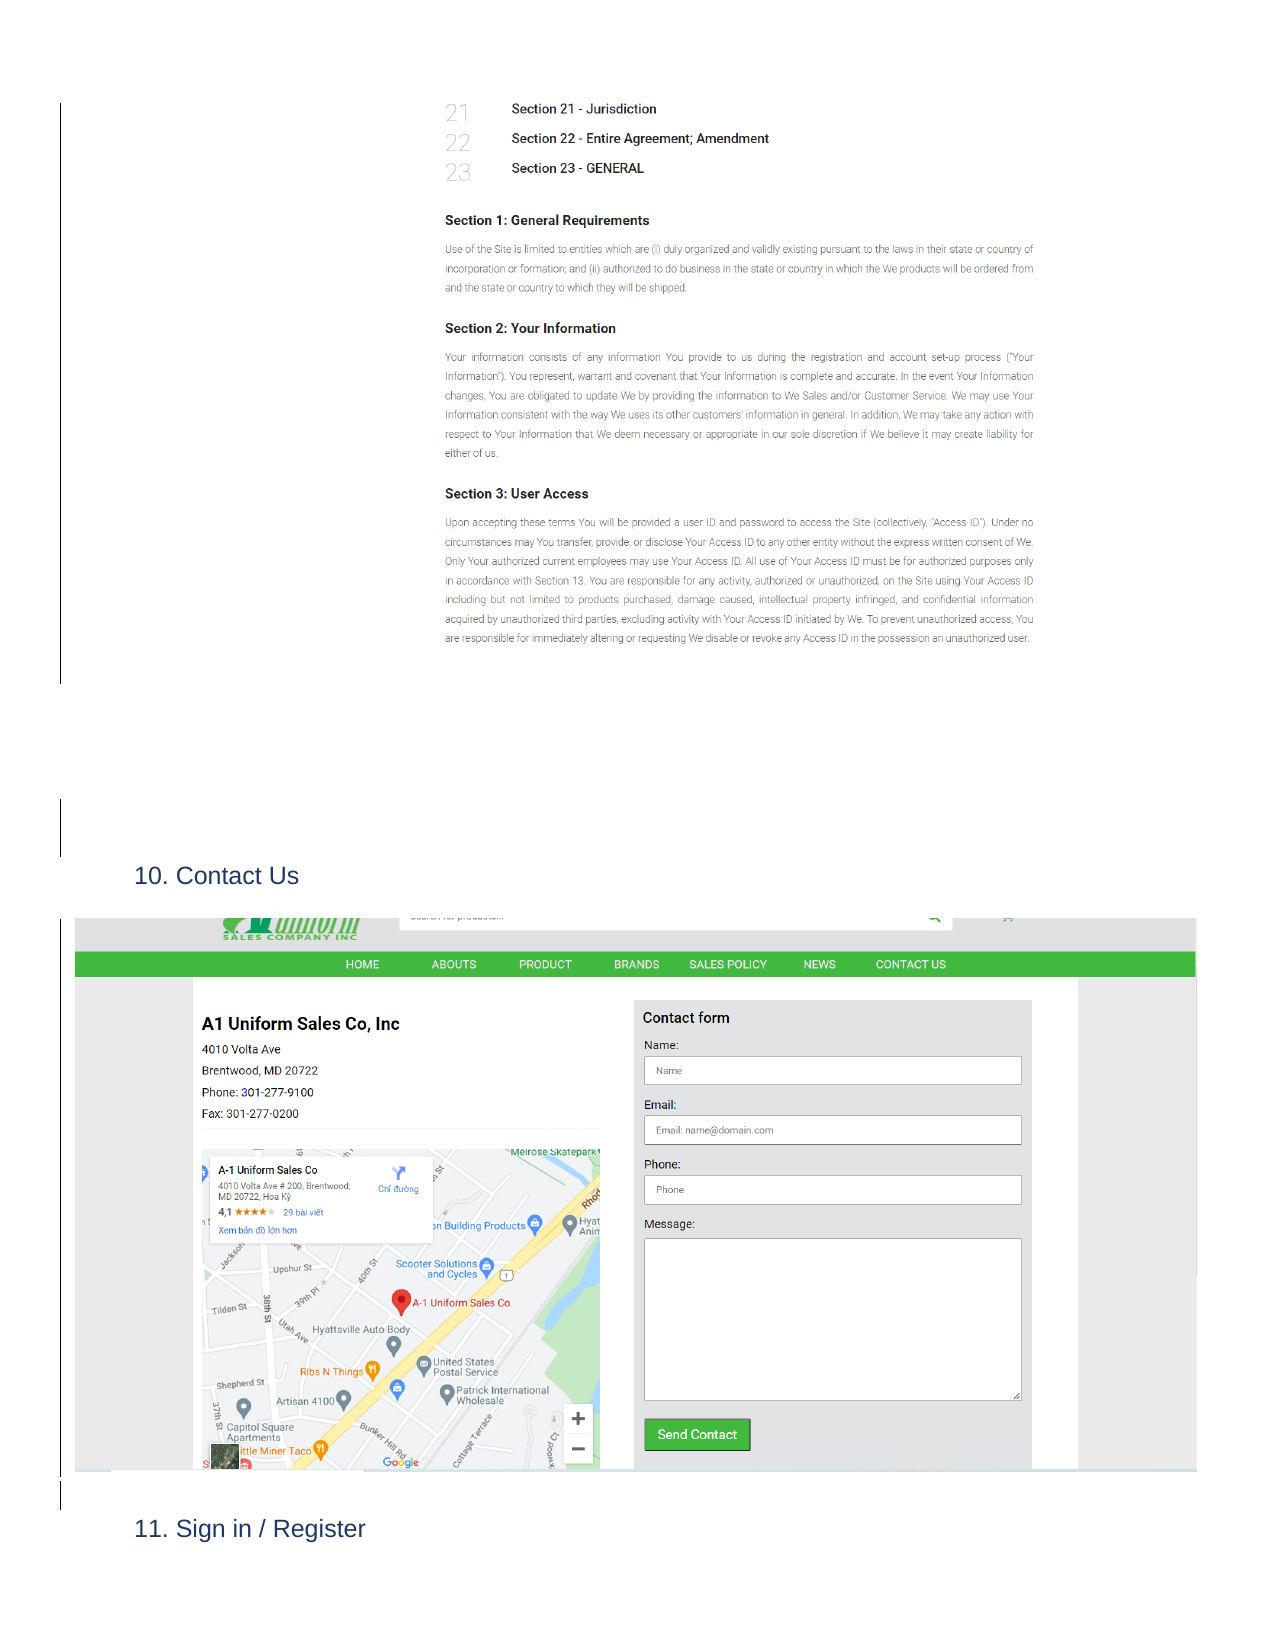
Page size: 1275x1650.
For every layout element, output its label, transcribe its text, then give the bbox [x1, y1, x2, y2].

subtitle 11. Sign in / Register [75, 1514, 1197, 1543]
picture [75, 918, 1198, 1472]
picture [75, 102, 1198, 651]
subtitle 10. Contact Us [75, 861, 1197, 890]
